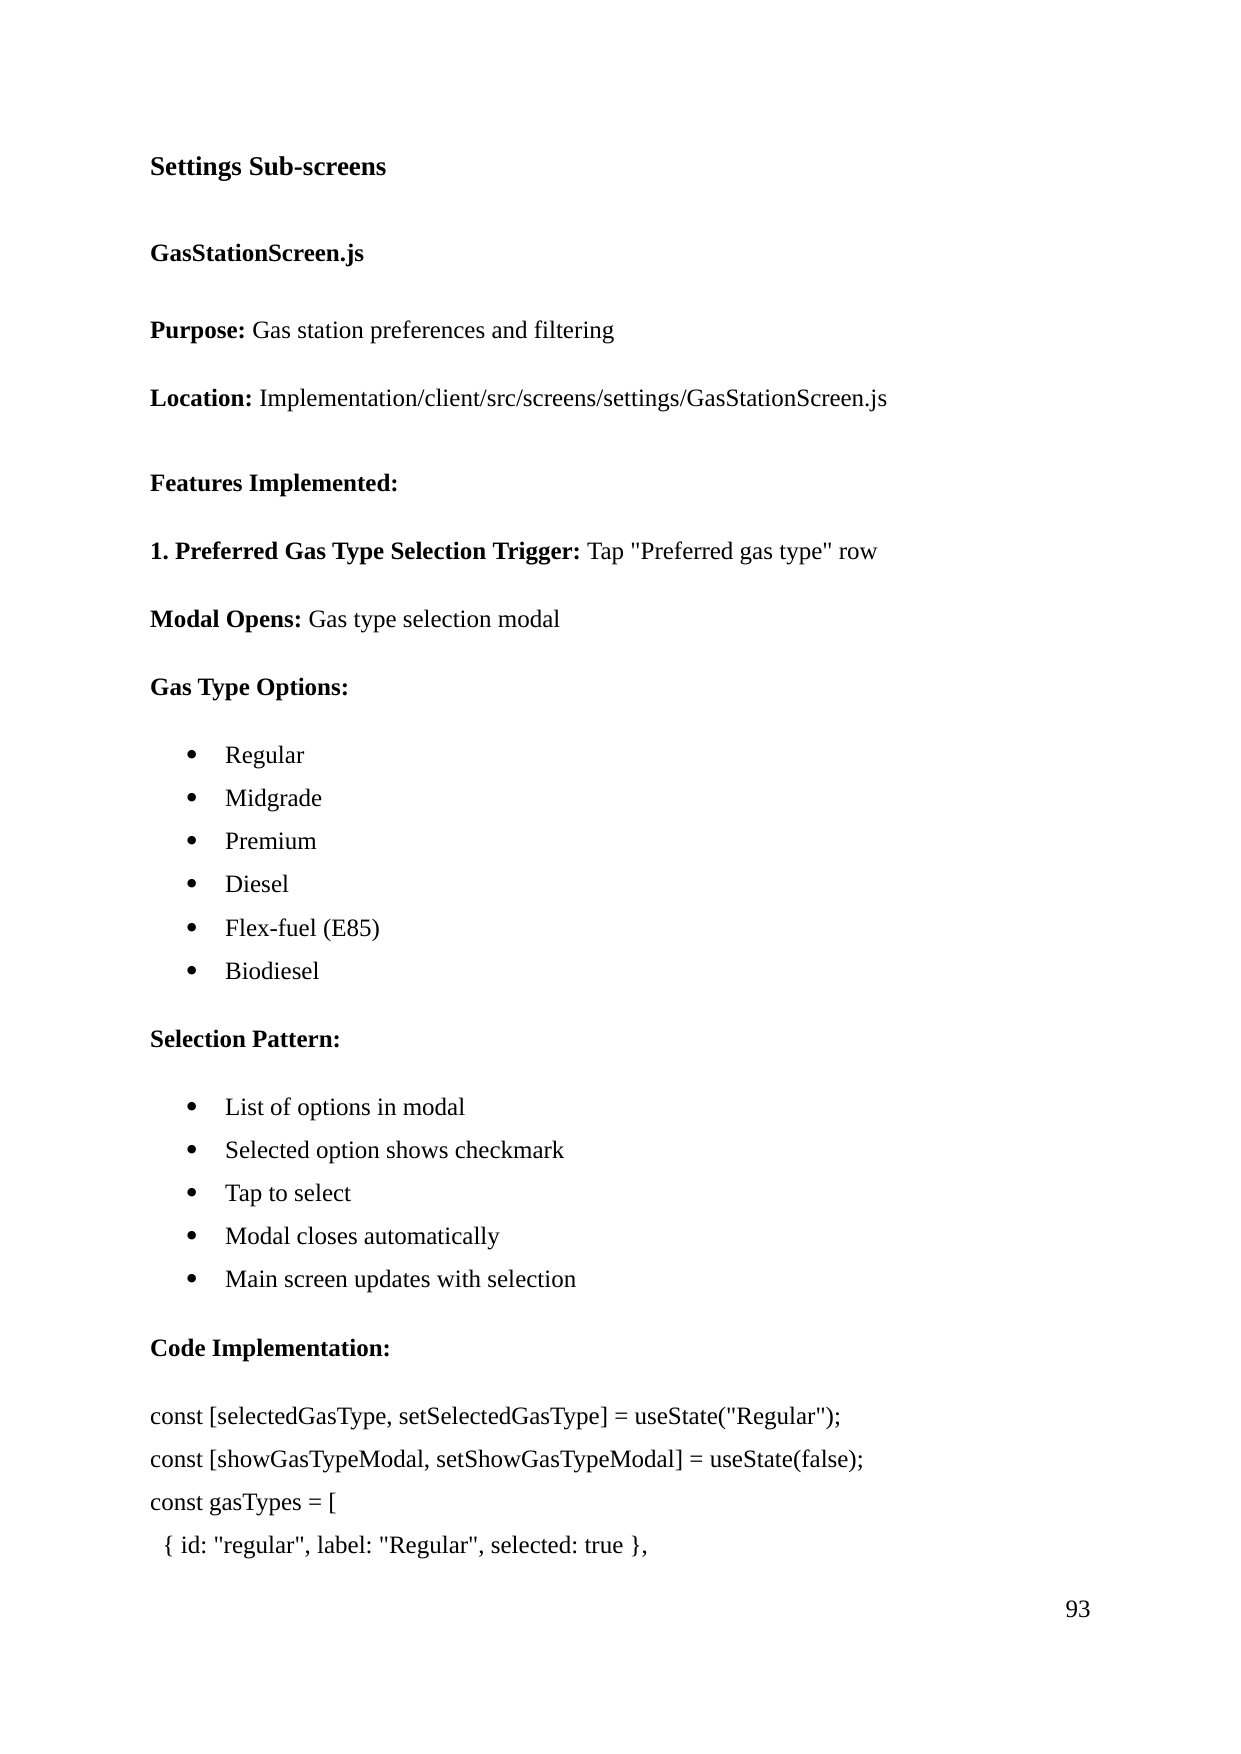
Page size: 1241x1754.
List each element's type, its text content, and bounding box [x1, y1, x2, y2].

list Tap to select [187, 1178, 1090, 1207]
text Modal Opens: Gas type selection modal [150, 604, 1090, 633]
list Diesel [187, 869, 1090, 898]
text Code Implementation: [150, 1333, 1090, 1361]
text Selection Pattern: [150, 1024, 1090, 1053]
list Premium [187, 826, 1090, 855]
text Location: Implementation/client/src/screens/settings/GasStationScreen.js [150, 383, 1090, 412]
list Selected option shows checkmark [187, 1135, 1090, 1164]
list Biodiesel [187, 956, 1090, 984]
text Purpose: Gas station preferences and filtering [150, 315, 1090, 343]
text Settings Sub-screens [150, 150, 1090, 181]
list Main screen updates with selection [187, 1264, 1090, 1293]
text Features Implemented: [150, 468, 1090, 496]
text 1. Preferred Gas Type Selection Trigger: Tap "Preferred gas type" row [150, 536, 1090, 564]
list Flex-fuel (E85) [187, 913, 1090, 941]
list Midgrade [187, 783, 1090, 812]
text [150, 1401, 1090, 1559]
list List of options in modal [187, 1092, 1090, 1121]
subtitle GasStationScreen.js [150, 238, 1090, 267]
text Gas Type Options: [150, 672, 1090, 701]
list Modal closes automatically [187, 1221, 1090, 1250]
list Regular [187, 740, 1090, 769]
